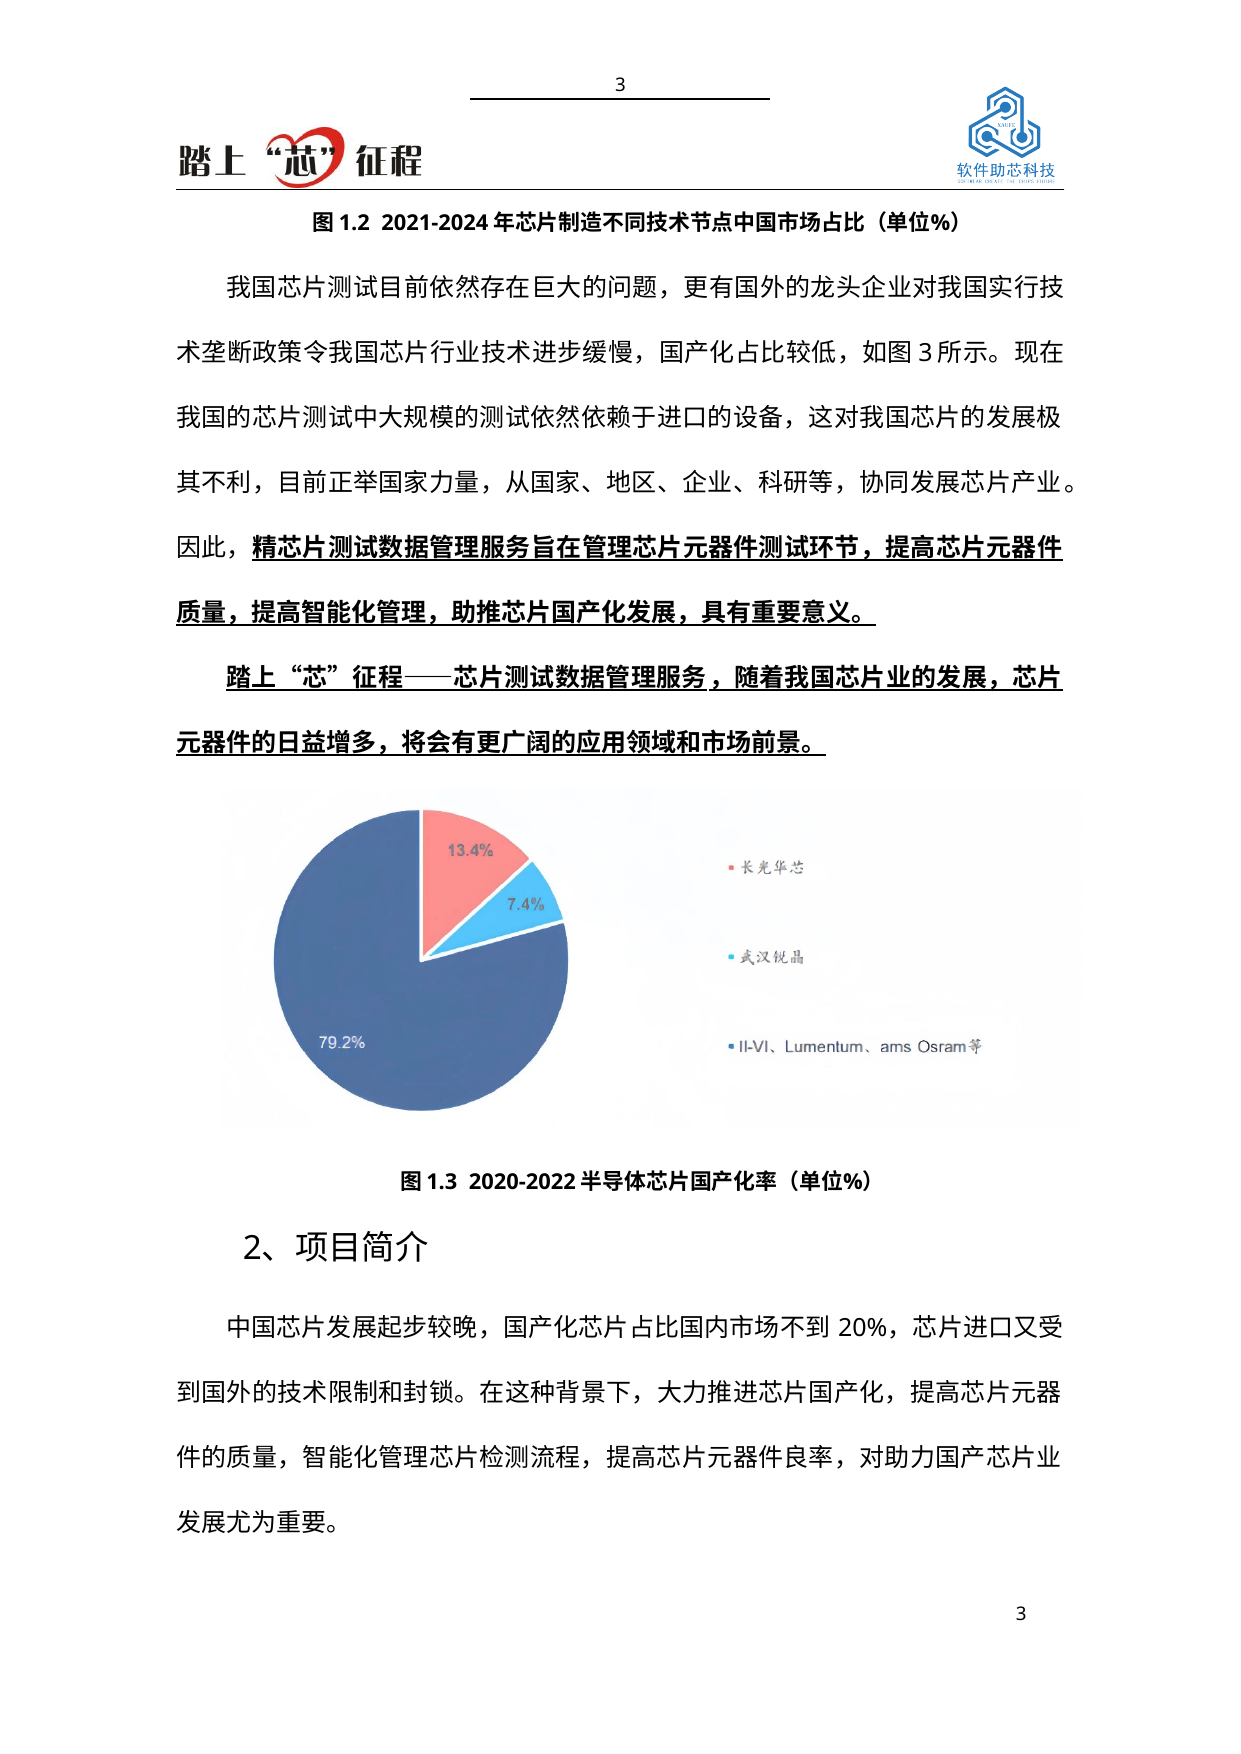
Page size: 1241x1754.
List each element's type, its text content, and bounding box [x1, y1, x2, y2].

subtitle 2、项目简介 [176, 1212, 1064, 1277]
picture [178, 127, 422, 188]
text 图1.3 2020-2022半导体芯片国产化率（单位%） [176, 1163, 1064, 1196]
picture [219, 789, 1084, 1128]
text 踏上“芯”征程——芯片测试数据管理服务，随着我国芯片业的发展，芯片元器件的日益增多，将会有更广阔的应用领域和市场前景。 [176, 643, 1064, 773]
text 我国芯片测试目前依然存在巨大的问题，更有国外的龙头企业对我国实行技术垄断政策令我国芯片行业技术进步缓慢，国产化占比较低，如图3所示。现在我国的芯片测试中大规模的测试依然依赖于进口的设备，这对我国芯片的发展极其不利，目前正举国家力量，从国家、地区、企业、科研等，协同发展芯片产业。因此，精芯片测试数据管理服务旨在管理芯片元器件测试环节，提高芯片元器件质量，提高智能化管理，助推芯片国产化发展，具有重要意义。 [176, 253, 1064, 643]
text 图1.2 2021-2024年芯片制造不同技术节点中国市场占比（单位%） [176, 205, 1064, 237]
picture [945, 83, 1065, 187]
text 中国芯片发展起步较晚，国产化芯片占比国内市场不到20%，芯片进口又受到国外的技术限制和封锁。在这种背景下，大力推进芯片国产化，提高芯片元器件的质量，智能化管理芯片检测流程，提高芯片元器件良率，对助力国产芯片业发展尤为重要。 [176, 1293, 1064, 1553]
